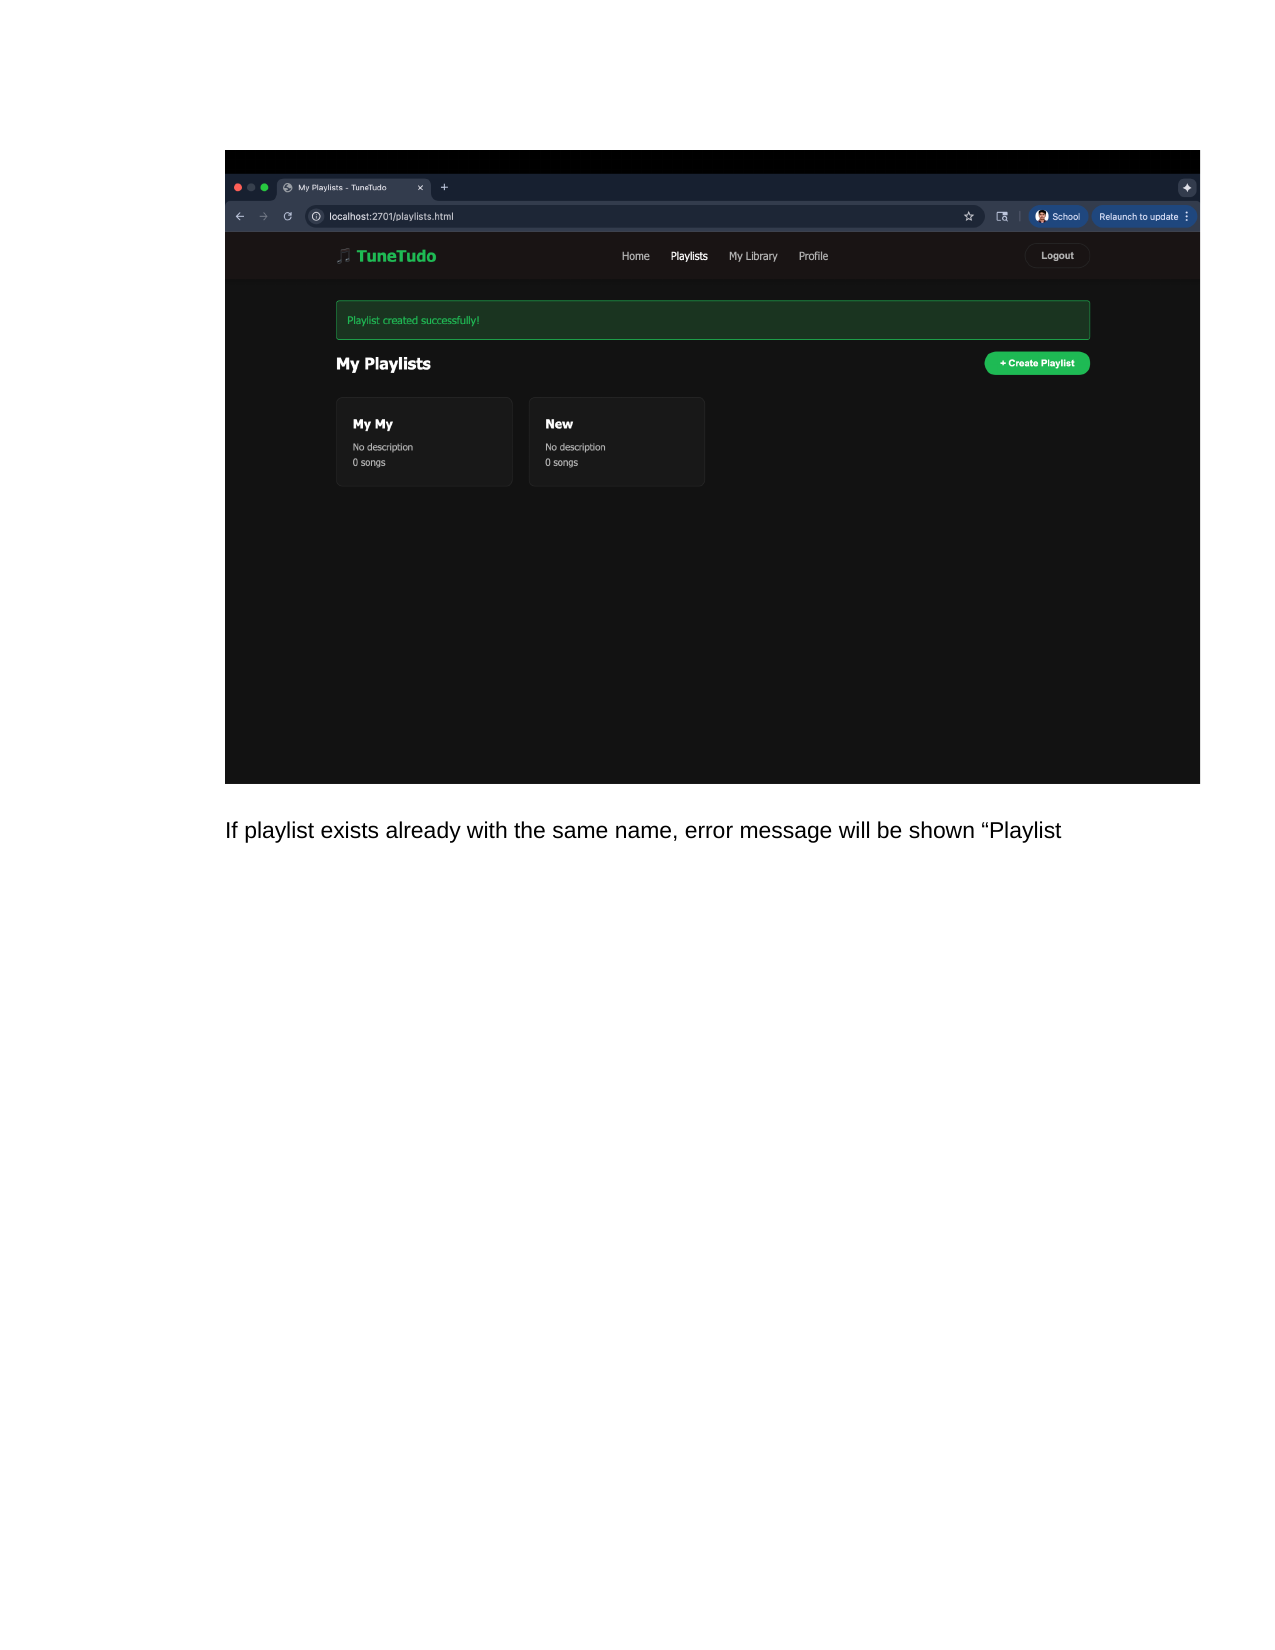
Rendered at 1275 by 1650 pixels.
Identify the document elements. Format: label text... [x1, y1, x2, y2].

picture [225, 150, 1200, 784]
text Click “+ Create Playlist” button Enter playlist name and description(optional) and Click “Create Playlist” button. Playlist will be created successfully If playlist exists already with the same name, error message will be shown “Playlist already exists” [225, 784, 1125, 844]
